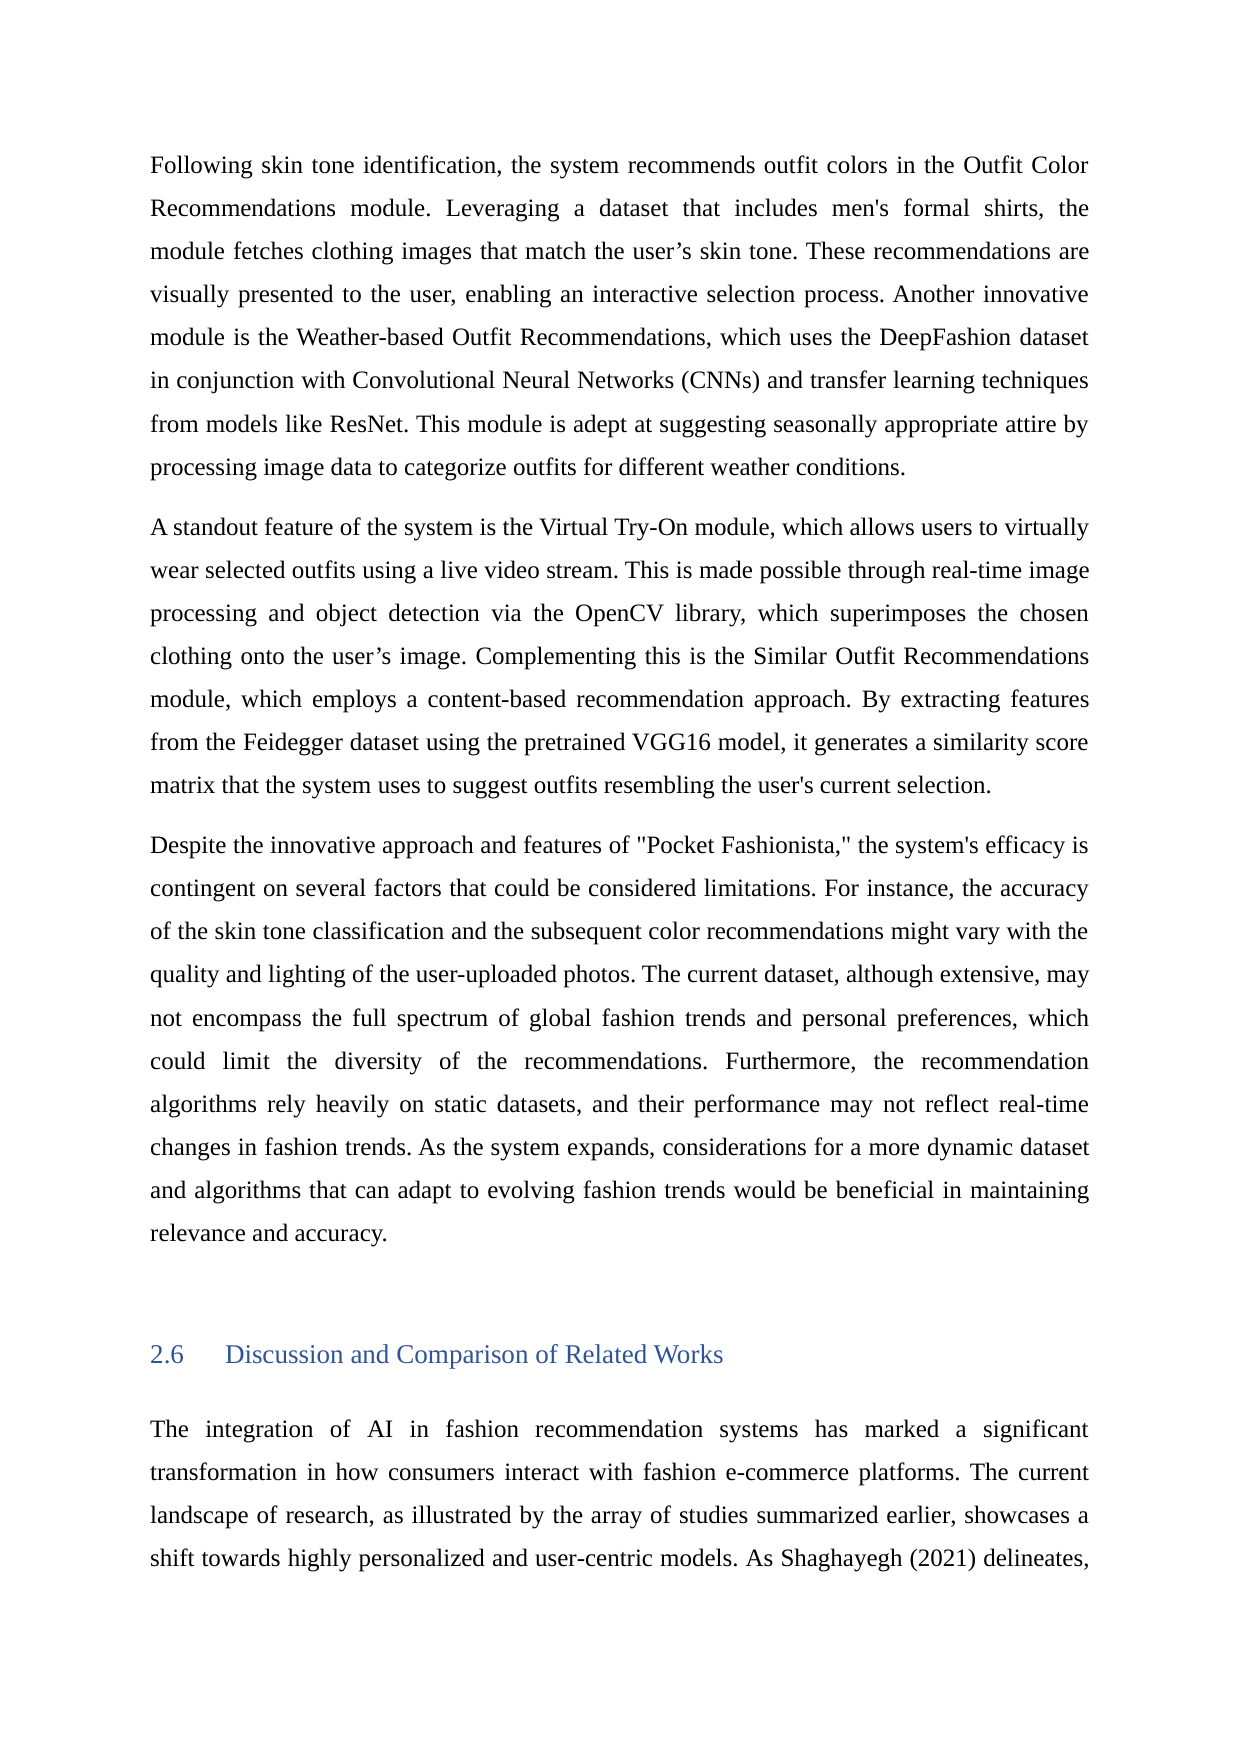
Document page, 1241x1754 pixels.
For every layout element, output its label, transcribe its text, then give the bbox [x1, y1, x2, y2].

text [150, 1414, 1090, 1572]
text A standout feature of the system is the Virtual Try-On module, which allows users to virtually wear selected outfits using a live video stream. This is made possible through real-time image processing and object detection via the OpenCV library, which superimposes the chosen clothing onto the user’s image. Complementing this is the Similar Outfit Recommendations module, which employs a content-based recommendation approach. By extracting features from the Feidegger dataset using the pretrained VGG16 model, it generates a similarity score matrix that the system uses to suggest outfits resembling the user's current selection. [150, 512, 1090, 799]
text Following skin tone identification, the system recommends outfit colors in the Outfit Color Recommendations module. Leveraging a dataset that includes men's formal shirts, the module fetches clothing images that match the user’s skin tone. These recommendations are visually presented to the user, enabling an interactive selection process. Another innovative module is the Weather-based Outfit Recommendations, which uses the DeepFashion dataset in conjunction with Convolutional Neural Networks (CNNs) and transfer learning techniques from models like ResNet. This module is adept at suggesting seasonally appropriate attire by processing image data to categorize outfits for different weather conditions. [150, 150, 1090, 481]
subtitle Discussion and Comparison of Related Works [150, 1338, 1090, 1369]
text Despite the innovative approach and features of "Pocket Fashionista," the system's efficacy is contingent on several factors that could be considered limitations. For instance, the accuracy of the skin tone classification and the subsequent color recommendations might vary with the quality and lighting of the user-uploaded photos. The current dataset, although extensive, may not encompass the full spectrum of global fashion trends and personal preferences, which could limit the diversity of the recommendations. Furthermore, the recommendation algorithms rely heavily on static datasets, and their performance may not reflect real-time changes in fashion trends. As the system expands, considerations for a more dynamic dataset and algorithms that can adapt to evolving fashion trends would be beneficial in maintaining relevance and accuracy. [150, 830, 1090, 1247]
